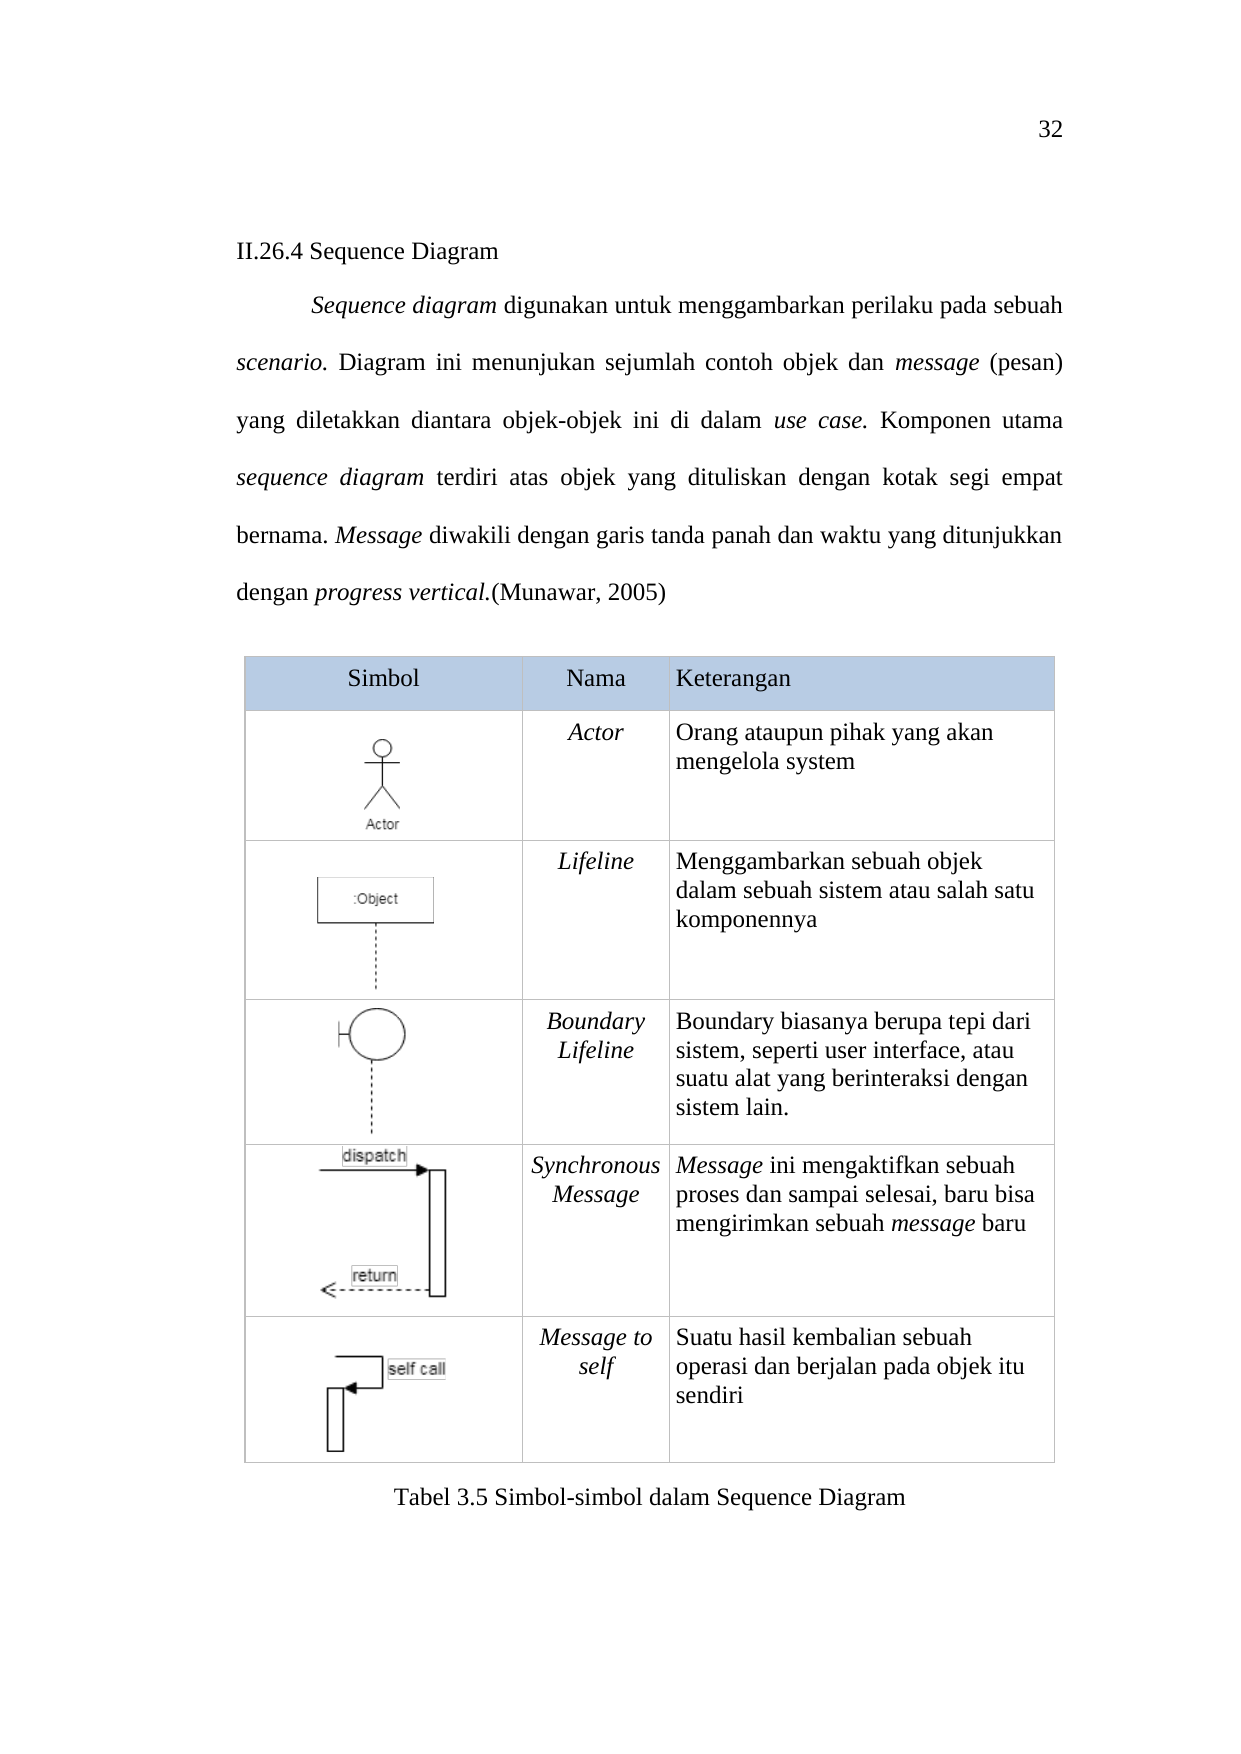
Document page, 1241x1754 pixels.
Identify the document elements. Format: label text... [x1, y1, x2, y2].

table_cell Boundary biasanya berupa tepi dari sistem, seperti user interface, atau suatu alat yang berinteraksi dengan sistem lain. [670, 1000, 1054, 1143]
table_cell Message ini mengaktifkan sebuah proses dan sampai selesai, baru bisa mengirimkan sebuah message baru [670, 1145, 1054, 1316]
table_cell Lifeline [523, 841, 669, 999]
table_cell Boundary Lifeline [523, 1000, 669, 1143]
table_cell [246, 1000, 522, 1143]
picture [364, 739, 400, 834]
table_header Nama [523, 657, 669, 710]
table_cell Message to self [523, 1317, 669, 1462]
table_cell Synchronous Message [523, 1145, 669, 1316]
text Sequence diagram digunakan untuk menggambarkan perilaku pada sebuah scenario. Diagram ini menunjukan sejumlah contoh objek dan message (pesan) yang diletakkan diantara objek-objek ini di dalam use case. Komponen utama sequence diagram terdiri atas objek yang dituliskan dengan kotak segi empat bernama. Message diwakili dengan garis tanda panah dan waktu yang ditunjukkan dengan progress vertical.(Munawar, 2005) [236, 290, 1063, 606]
table_header Keterangan [670, 657, 1054, 710]
table_cell Menggambarkan sebuah objek dalam sebuah sistem atau salah satu komponennya [670, 841, 1054, 999]
table_cell [246, 841, 522, 999]
table_cell [246, 1145, 522, 1316]
picture [317, 877, 434, 993]
table_cell Orang ataupun pihak yang akan mengelola system [670, 711, 1054, 839]
table_cell Suatu hasil kembalian sebuah operasi dan berjalan pada objek itu sendiri [670, 1317, 1054, 1462]
subtitle Sequence Diagram [236, 236, 1063, 265]
table_header Simbol [246, 657, 522, 710]
table_cell Actor [523, 711, 669, 839]
table_cell [246, 711, 522, 839]
picture [305, 1146, 448, 1310]
picture [324, 1353, 446, 1453]
table_cell [246, 1317, 522, 1462]
text Tabel 3.5 Simbol-simbol dalam Sequence Diagram [236, 1482, 1063, 1511]
picture [338, 1008, 407, 1138]
